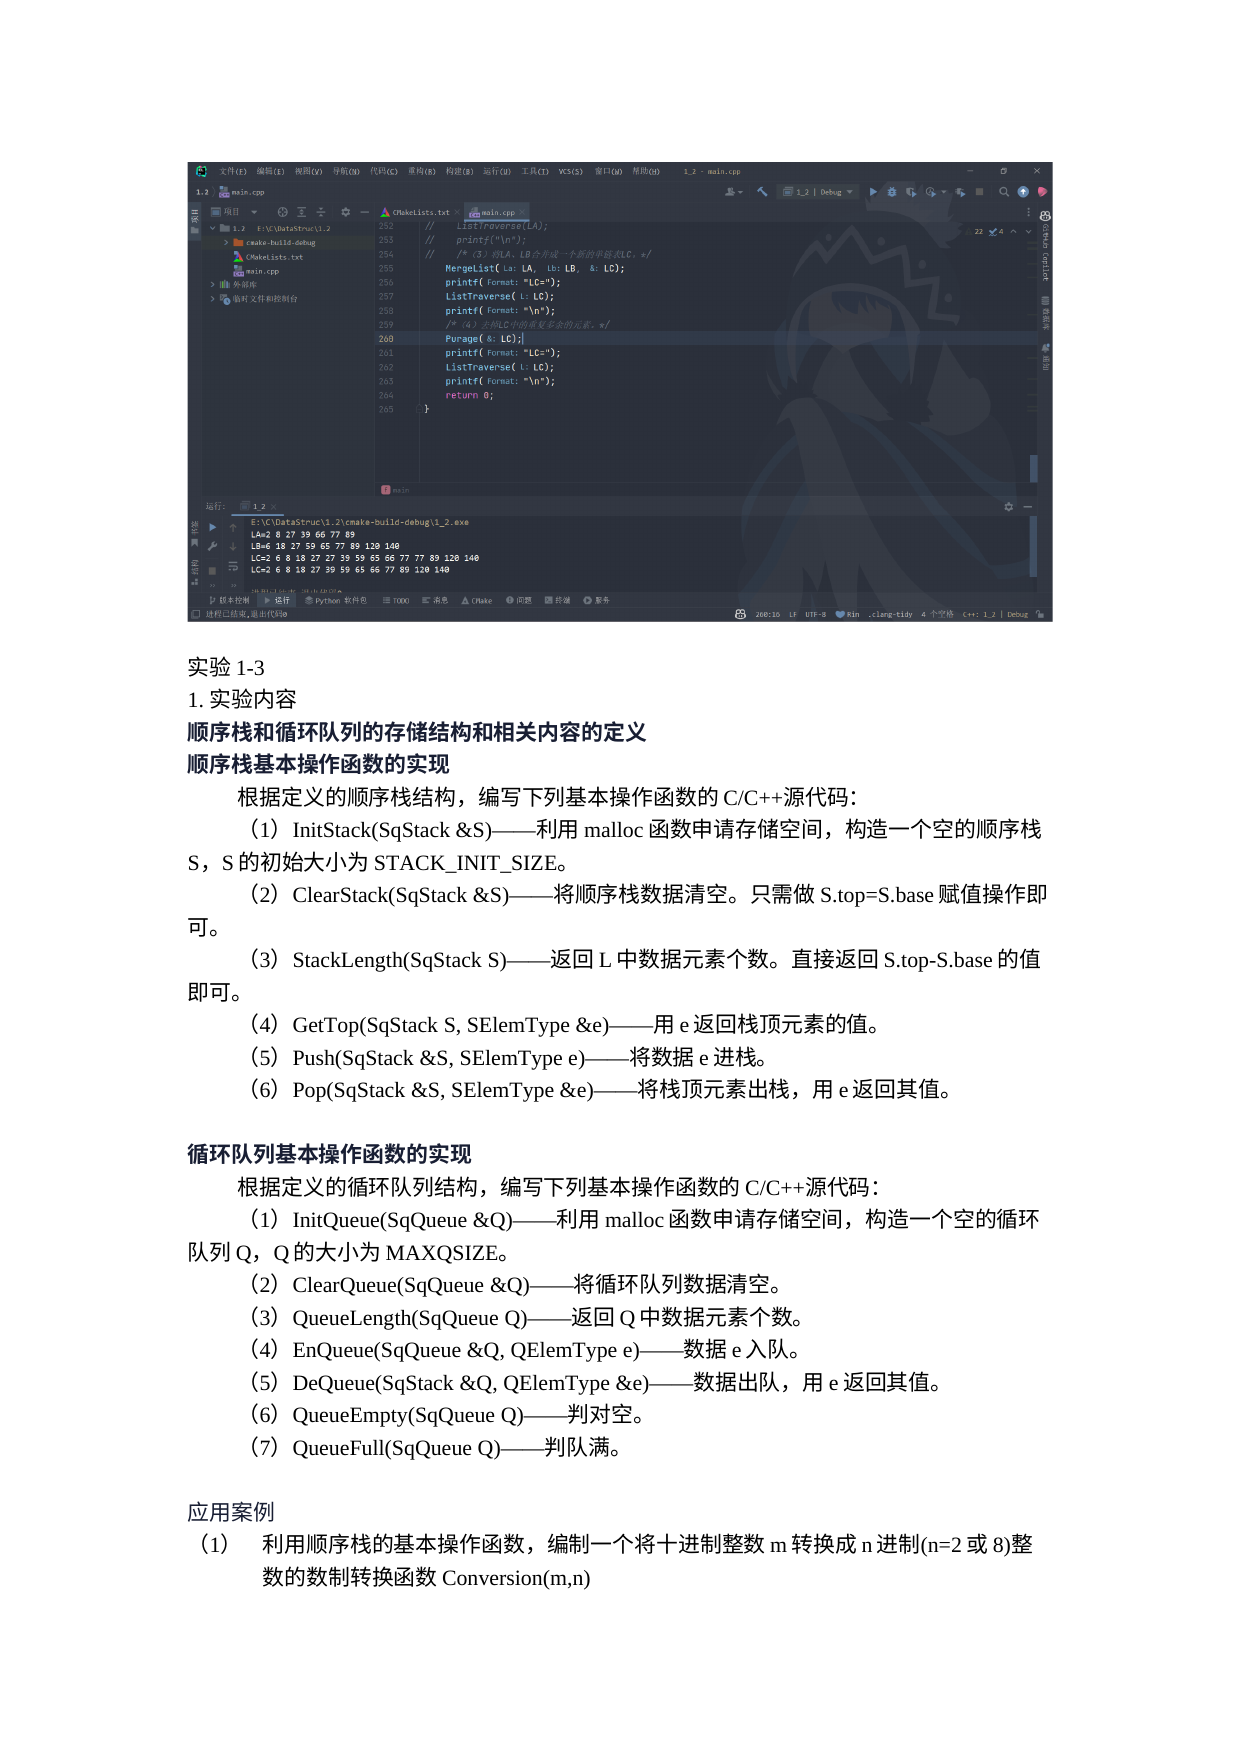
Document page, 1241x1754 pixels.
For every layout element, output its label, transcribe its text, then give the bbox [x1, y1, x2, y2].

text （1）InitStack(SqStack &S)——利用malloc函数申请存储空间，构造一个空的顺序栈S，S的初始大小为STACK_INIT_SIZE。 [187, 812, 1053, 877]
list 利用顺序栈的基本操作函数，编制一个将十进制整数m转换成n进制(n=2或8)整数的数制转换函数Conversion(m,n) [187, 1527, 1053, 1592]
text 1. 实验内容 [187, 682, 1053, 714]
text （2）ClearQueue(SqQueue &Q)——将循环队列数据清空。 [187, 1267, 1053, 1299]
text 应用案例 [187, 1494, 1053, 1527]
text 顺序栈和循环队列的存储结构和相关内容的定义 [187, 714, 1053, 747]
text 循环队列基本操作函数的实现 [187, 1137, 1053, 1169]
text （6）QueueEmpty(SqQueue Q)——判对空。 [187, 1397, 1053, 1429]
text 顺序栈基本操作函数的实现 [187, 747, 1053, 779]
text （3）StackLength(SqStack S)——返回L中数据元素个数。直接返回S.top-S.base的值即可。 [187, 942, 1053, 1007]
text （1）InitQueue(SqQueue &Q)——利用malloc函数申请存储空间，构造一个空的循环队列Q，Q的大小为MAXQSIZE。 [187, 1202, 1053, 1267]
text 根据定义的循环队列结构，编写下列基本操作函数的C/C++源代码： [187, 1169, 1053, 1202]
text （4）EnQueue(SqQueue &Q, QElemType e)——数据e入队。 [187, 1332, 1053, 1364]
text （7）QueueFull(SqQueue Q)——判队满。 [187, 1429, 1053, 1462]
text （5）Push(SqStack &S, SElemType e)——将数据e进栈。 [187, 1039, 1053, 1072]
text （2）ClearStack(SqStack &S)——将顺序栈数据清空。只需做S.top=S.base赋值操作即可。 [187, 877, 1053, 942]
picture [187, 162, 1053, 622]
text 实验1-3 [187, 649, 1053, 682]
text （5）DeQueue(SqStack &Q, QElemType &e)——数据出队，用e返回其值。 [187, 1364, 1053, 1397]
text （4）GetTop(SqStack S, SElemType &e)——用e返回栈顶元素的值。 [187, 1007, 1053, 1039]
text （6）Pop(SqStack &S, SElemType &e)——将栈顶元素出栈，用e返回其值。 [187, 1072, 1053, 1104]
text 根据定义的顺序栈结构，编写下列基本操作函数的C/C++源代码： [187, 779, 1053, 812]
text （3）QueueLength(SqQueue Q)——返回Q中数据元素个数。 [187, 1299, 1053, 1332]
